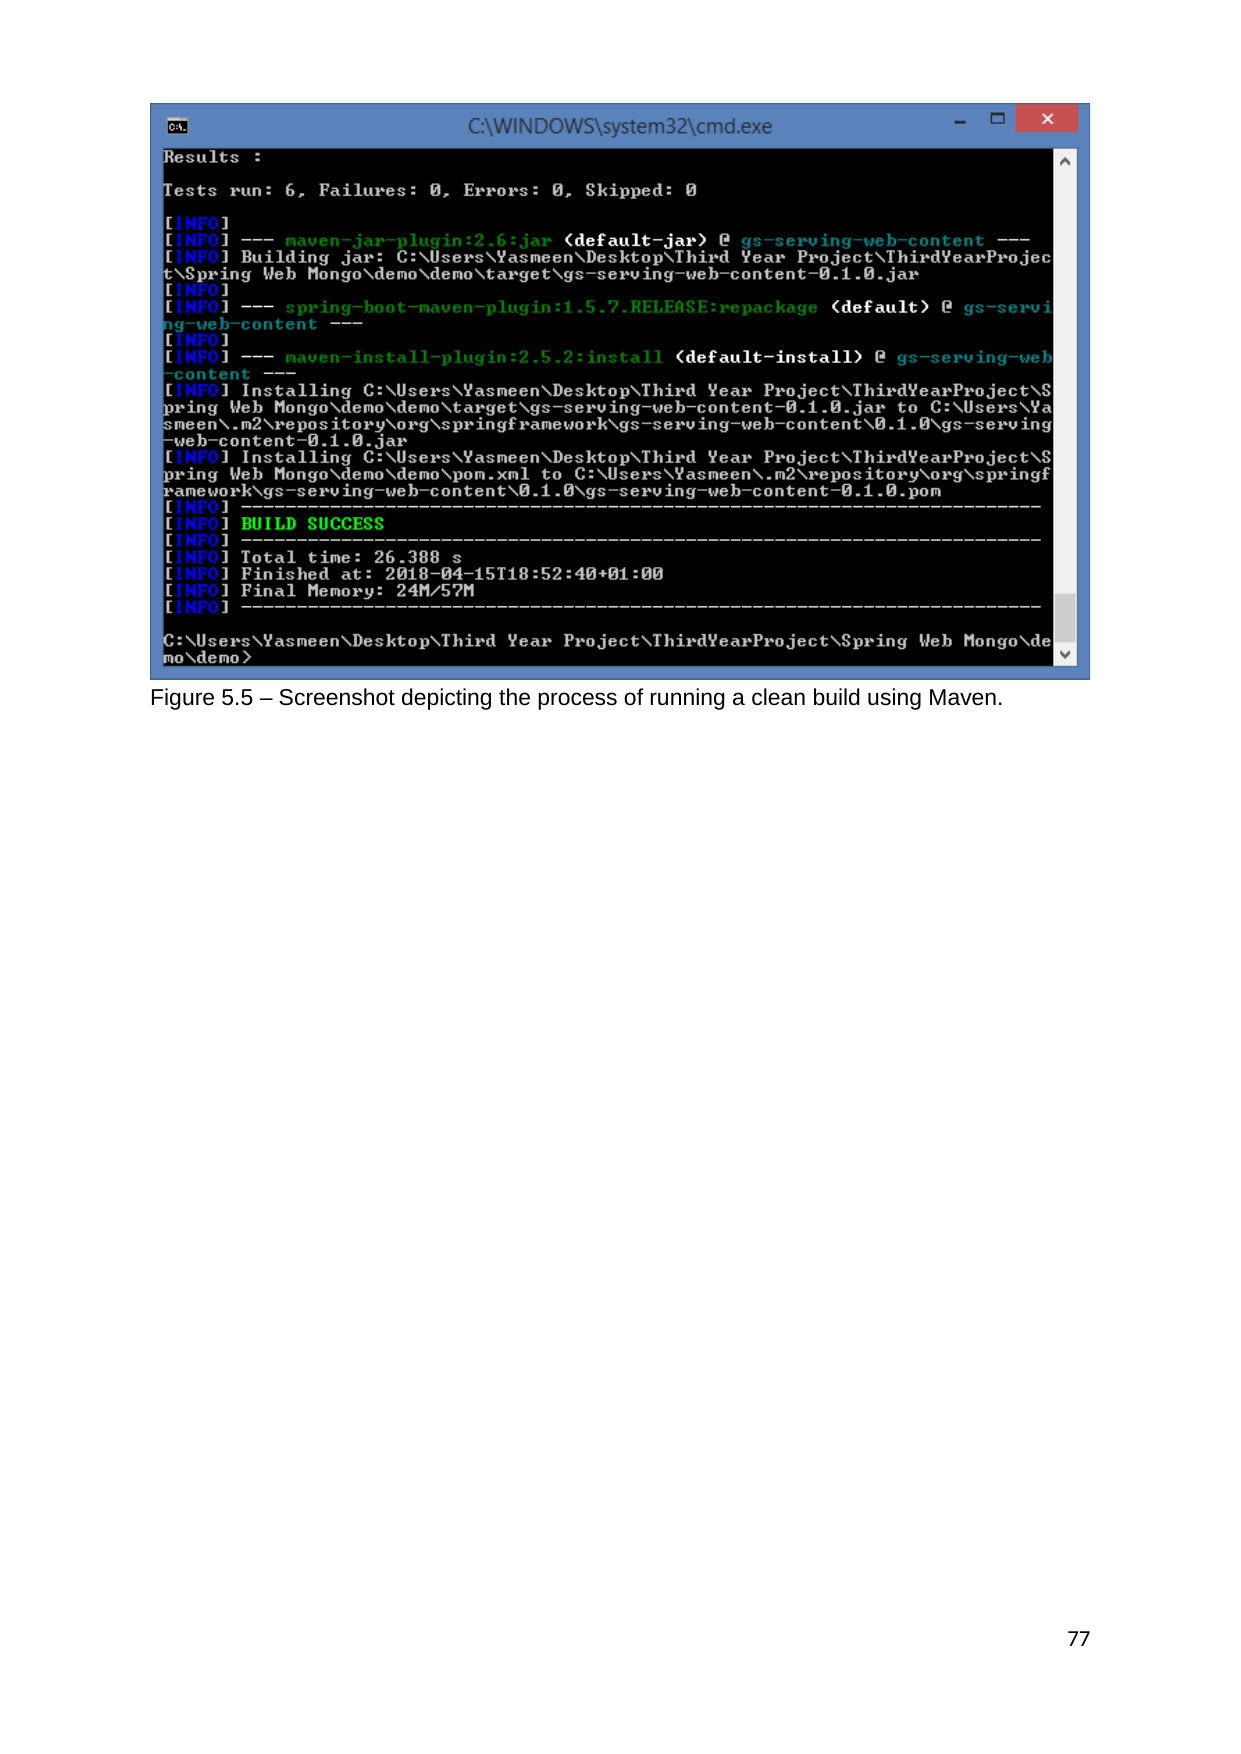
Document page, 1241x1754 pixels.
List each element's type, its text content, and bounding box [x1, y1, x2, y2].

text Figure 5.5 – Screenshot depicting the process of running a clean build using Maven. [150, 680, 1090, 710]
picture [150, 103, 1091, 680]
